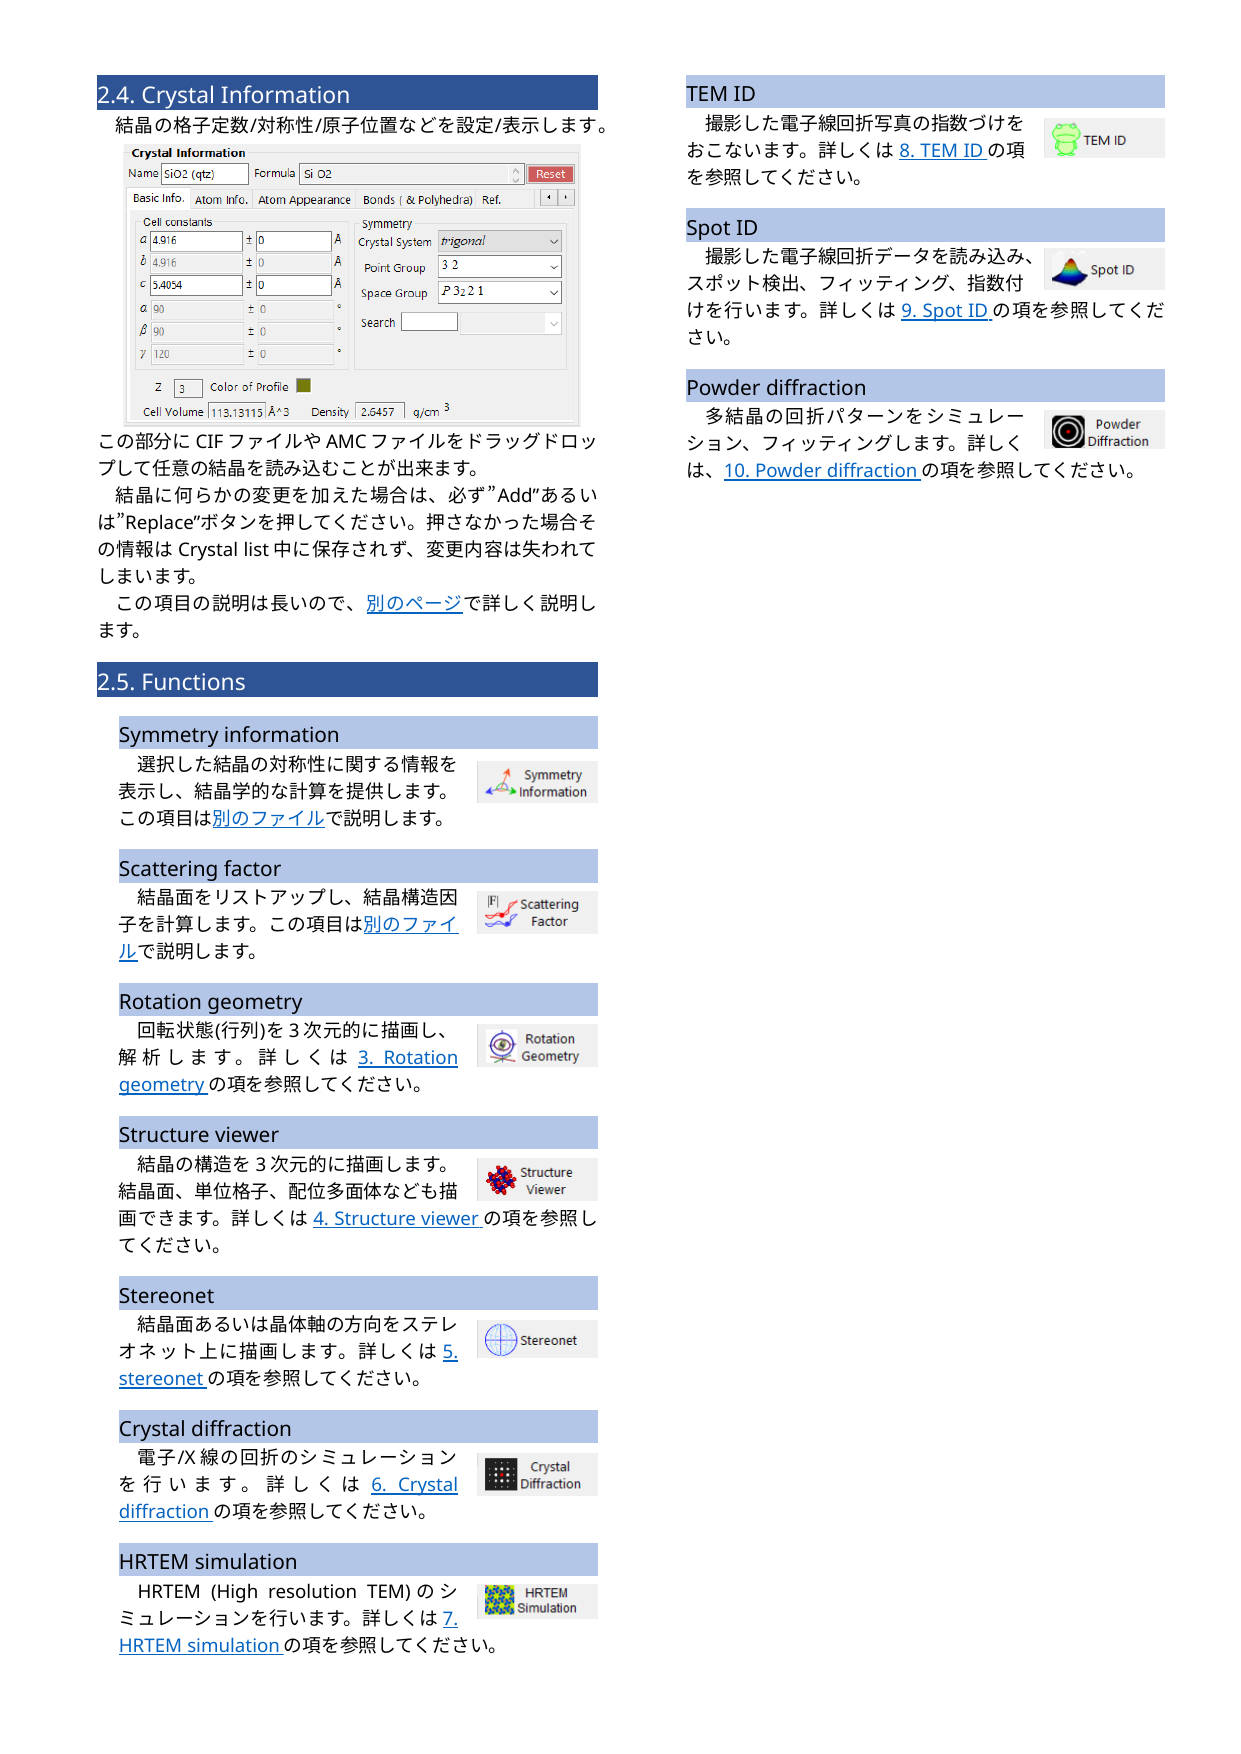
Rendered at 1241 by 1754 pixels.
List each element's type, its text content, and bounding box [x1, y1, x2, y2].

picture [477, 1158, 598, 1201]
text HRTEM (High resolution TEM)のシミュレーションを行います。詳しくは7. HRTEM simulationの項を参照してください。 [119, 1576, 598, 1658]
text 結晶面をリストアップし、結晶構造因子を計算します。この項目は別のファイルで説明します。 [119, 883, 598, 964]
text 選択した結晶の対称性に関する情報を表示し、結晶学的な計算を提供します。この項目は別のファイルで説明します。 [119, 749, 598, 831]
text 撮影した電子線回折写真の指数づけをおこないます。詳しくは8. TEM IDの項を参照してください。 [686, 108, 1165, 189]
subtitle Powder diffraction [686, 369, 1165, 402]
picture [477, 1320, 598, 1358]
subtitle 2.5. Functions [97, 662, 598, 697]
picture [477, 1453, 598, 1496]
picture [1044, 248, 1166, 290]
text 結晶面あるいは晶体軸の方向をステレオネット上に描画します。詳しくは5. stereonetの項を参照してください。 [119, 1310, 598, 1391]
subtitle Crystal diffraction [119, 1410, 598, 1443]
text 結晶に何らかの変更を加えた場合は、必ず”Add”あるいは”Replace”ボタンを押してください。押さなかった場合その情報はCrystal list中に保存されず、変更内容は失われてしまいます。 [97, 481, 598, 589]
subtitle Symmetry information [119, 716, 598, 749]
subtitle Spot ID [686, 208, 1165, 242]
picture [123, 144, 581, 427]
subtitle TEM ID [686, 75, 1165, 108]
text この項目の説明は長いので、別のページで詳しく説明します。 [97, 589, 598, 643]
subtitle HRTEM simulation [119, 1543, 598, 1576]
text 電子/X線の回折のシミュレーションを行います。詳しくは6. Crystal diffractionの項を参照してください。 [119, 1443, 598, 1524]
picture [1044, 118, 1166, 158]
picture [477, 761, 598, 803]
text 回転状態(行列)を3次元的に描画し、解析します。詳しくは3. Rotation geometryの項を参照してください。 [119, 1016, 598, 1097]
picture [477, 891, 598, 934]
subtitle 2.4. Crystal Information [97, 75, 598, 110]
text 多結晶の回折パターンをシミュレーション、フィッティングします。詳しくは、10. Powder diffractionの項を参照してください。 [686, 402, 1165, 483]
picture [477, 1024, 598, 1067]
picture [1044, 410, 1166, 449]
text 撮影した電子線回折データを読み込み、スポット検出、フィッティング、指数付けを行います。詳しくは9. Spot IDの項を参照してください。 [686, 242, 1165, 350]
subtitle Structure viewer [119, 1116, 598, 1149]
subtitle Stereonet [119, 1276, 598, 1310]
subtitle Rotation geometry [119, 983, 598, 1016]
picture [477, 1584, 598, 1619]
text 結晶の構造を3次元的に描画します。結晶面、単位格子、配位多面体なども描画できます。詳しくは4. Structure viewerの項を参照してください。 [119, 1149, 598, 1258]
subtitle Scattering factor [119, 849, 598, 883]
